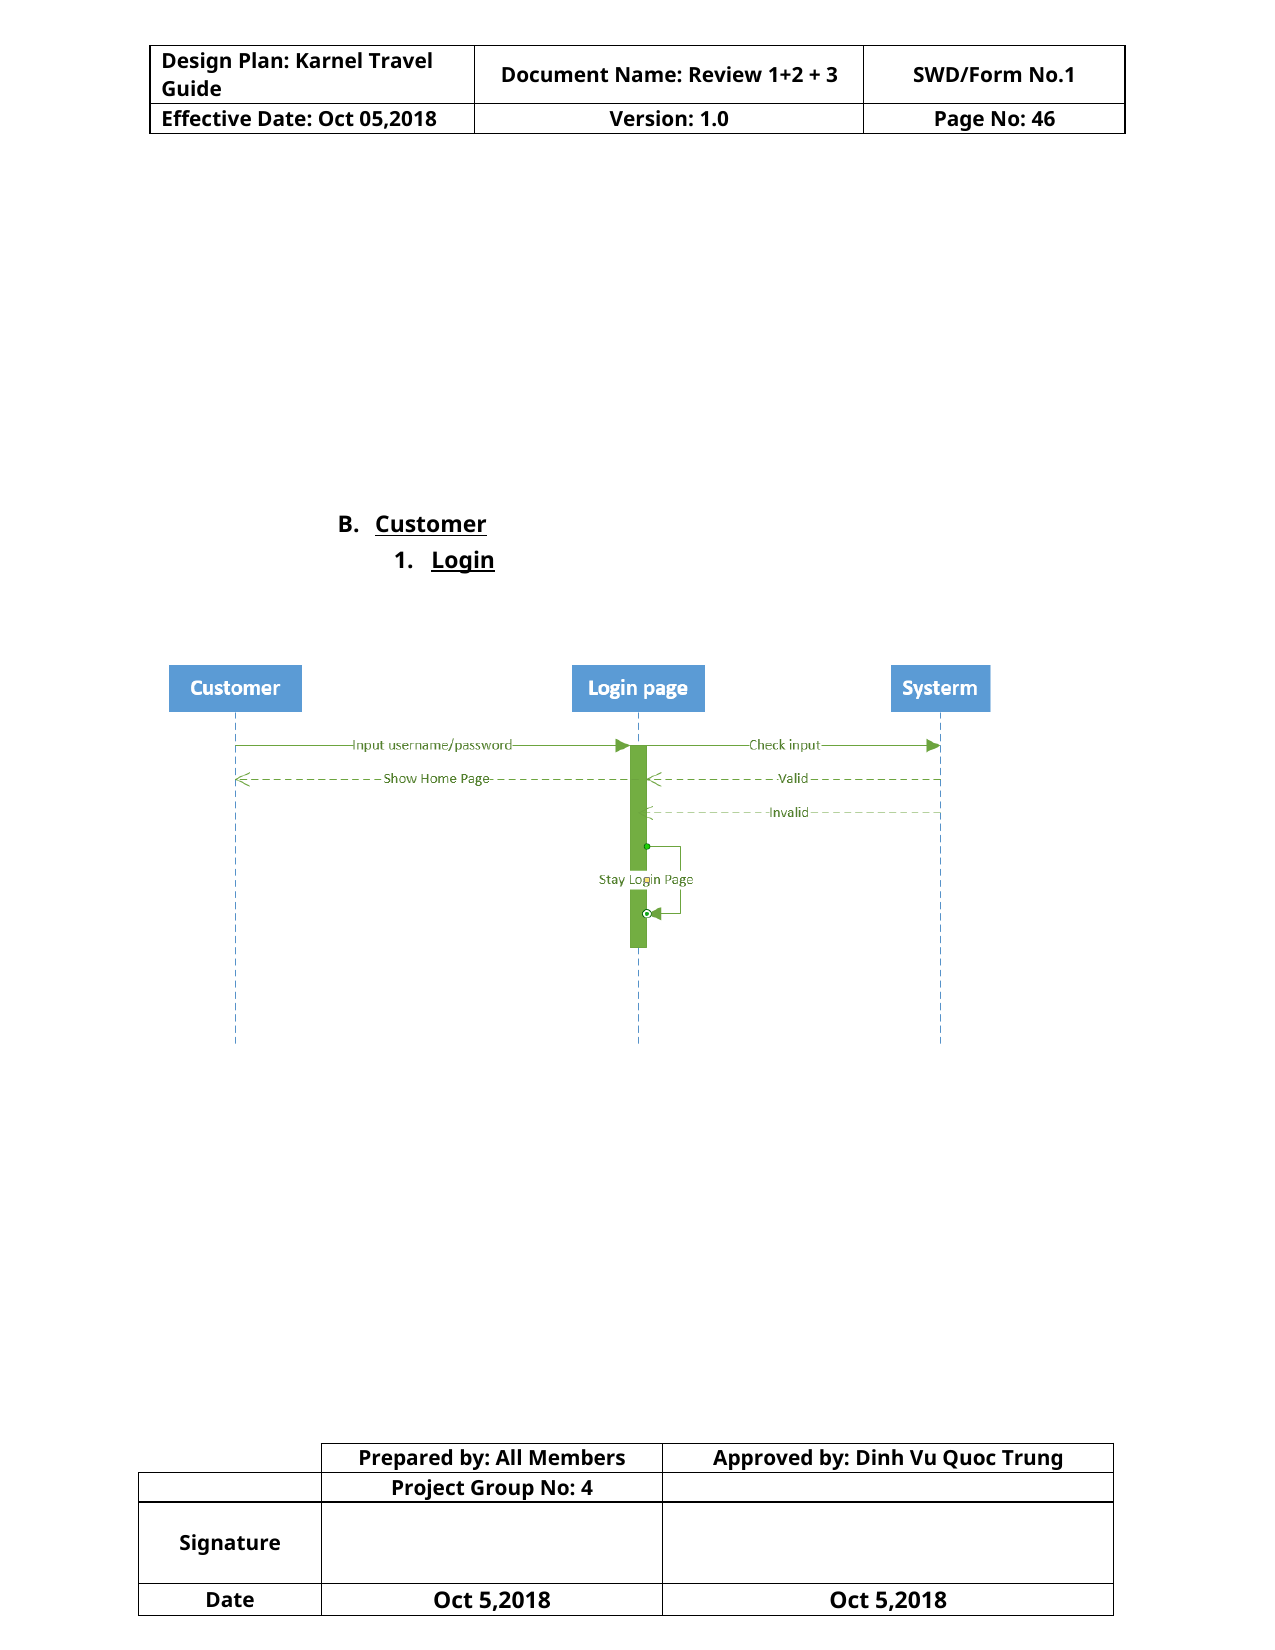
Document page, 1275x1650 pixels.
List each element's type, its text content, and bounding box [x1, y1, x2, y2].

list Customer [337, 508, 1125, 539]
picture [150, 608, 1125, 1044]
list Login [394, 544, 1125, 575]
